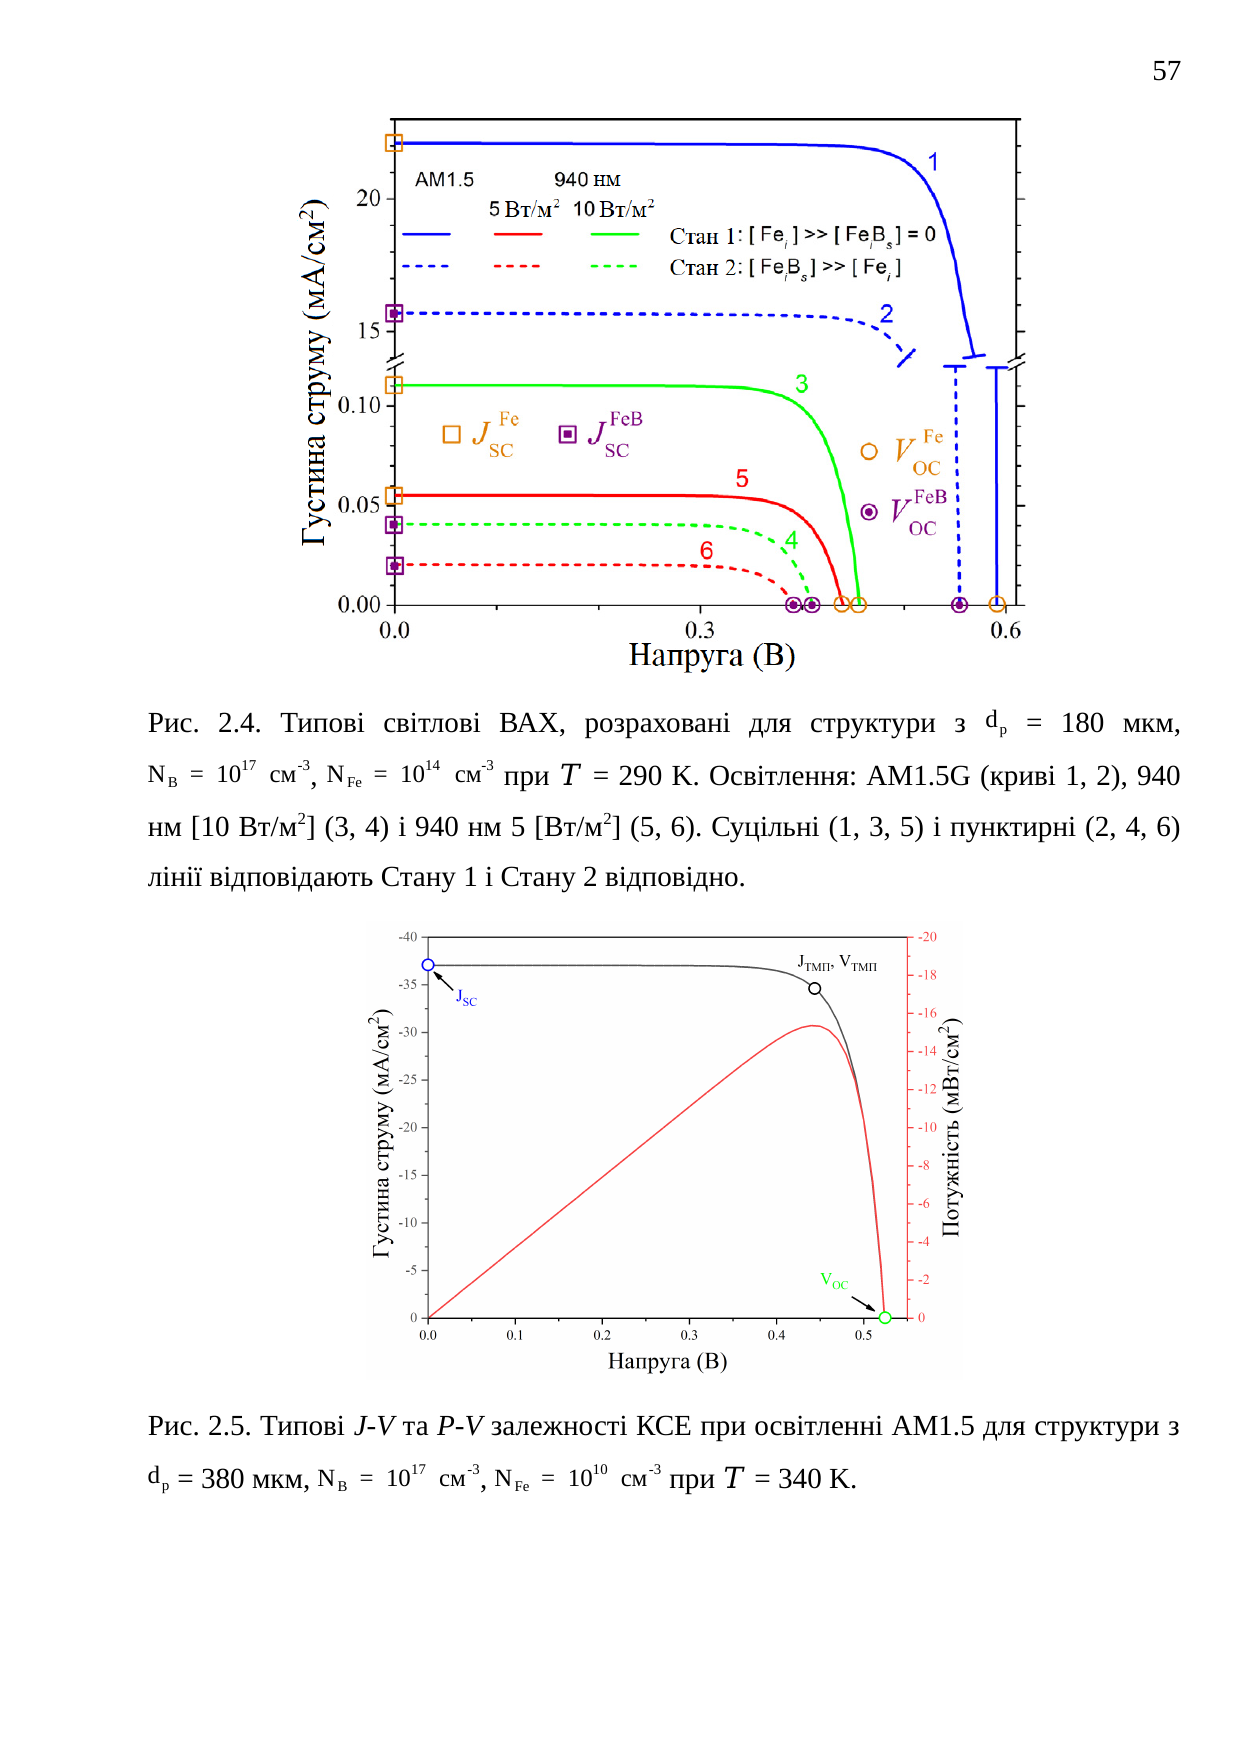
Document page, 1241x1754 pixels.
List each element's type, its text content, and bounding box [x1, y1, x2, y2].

text Рис. 2.4. Типові світлові ВАХ, розраховані для структури з = 180 мкм, , при 𝑇 = 290 K. Освітлення: AM1.5G (криві 1, 2), 940 нм [10 Вт/м2] (3, 4) і 940 нм 5 [Вт/м2] (5, 6). Суцільні (1, 3, 5) і пунктирні (2, 4, 6) лінії відповідають Стану 1 і Стану 2 відповідно. [148, 705, 1181, 892]
text Рис. 2.5. Типові J-V та P-V залежності КСЕ при освітленні AM1.5 для структури з = 380 мкм, , при 𝑇 = 340 K. [148, 1408, 1181, 1496]
picture [365, 921, 963, 1380]
picture [289, 118, 1040, 676]
